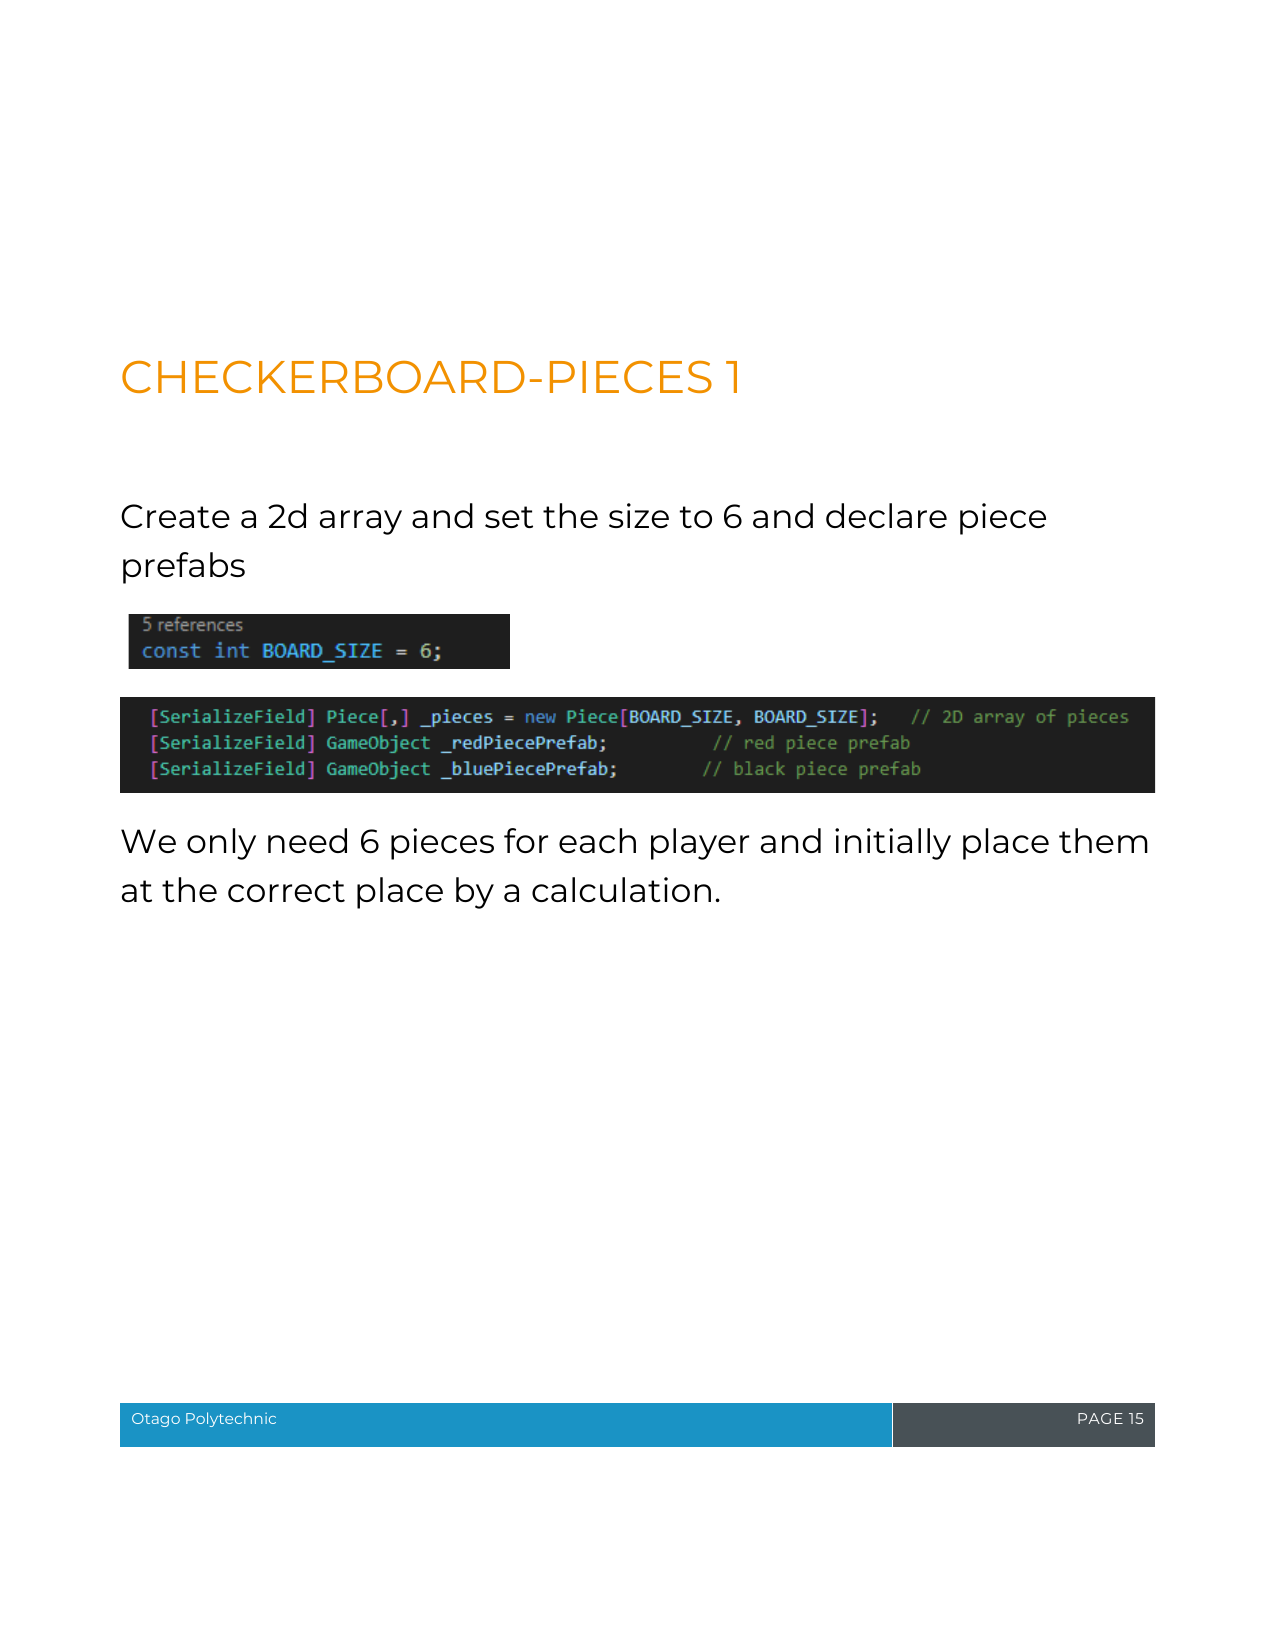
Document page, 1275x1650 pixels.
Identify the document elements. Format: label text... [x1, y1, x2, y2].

subtitle Checkerboard-Pieces 1 [120, 349, 1155, 406]
picture [120, 697, 1155, 793]
picture [128, 614, 510, 669]
text We only need 6 pieces for each player and initially place them at the correct place by a calculation. [120, 822, 1155, 911]
text Create a 2d array and set the size to 6 and declare piece prefabs [120, 496, 1155, 585]
